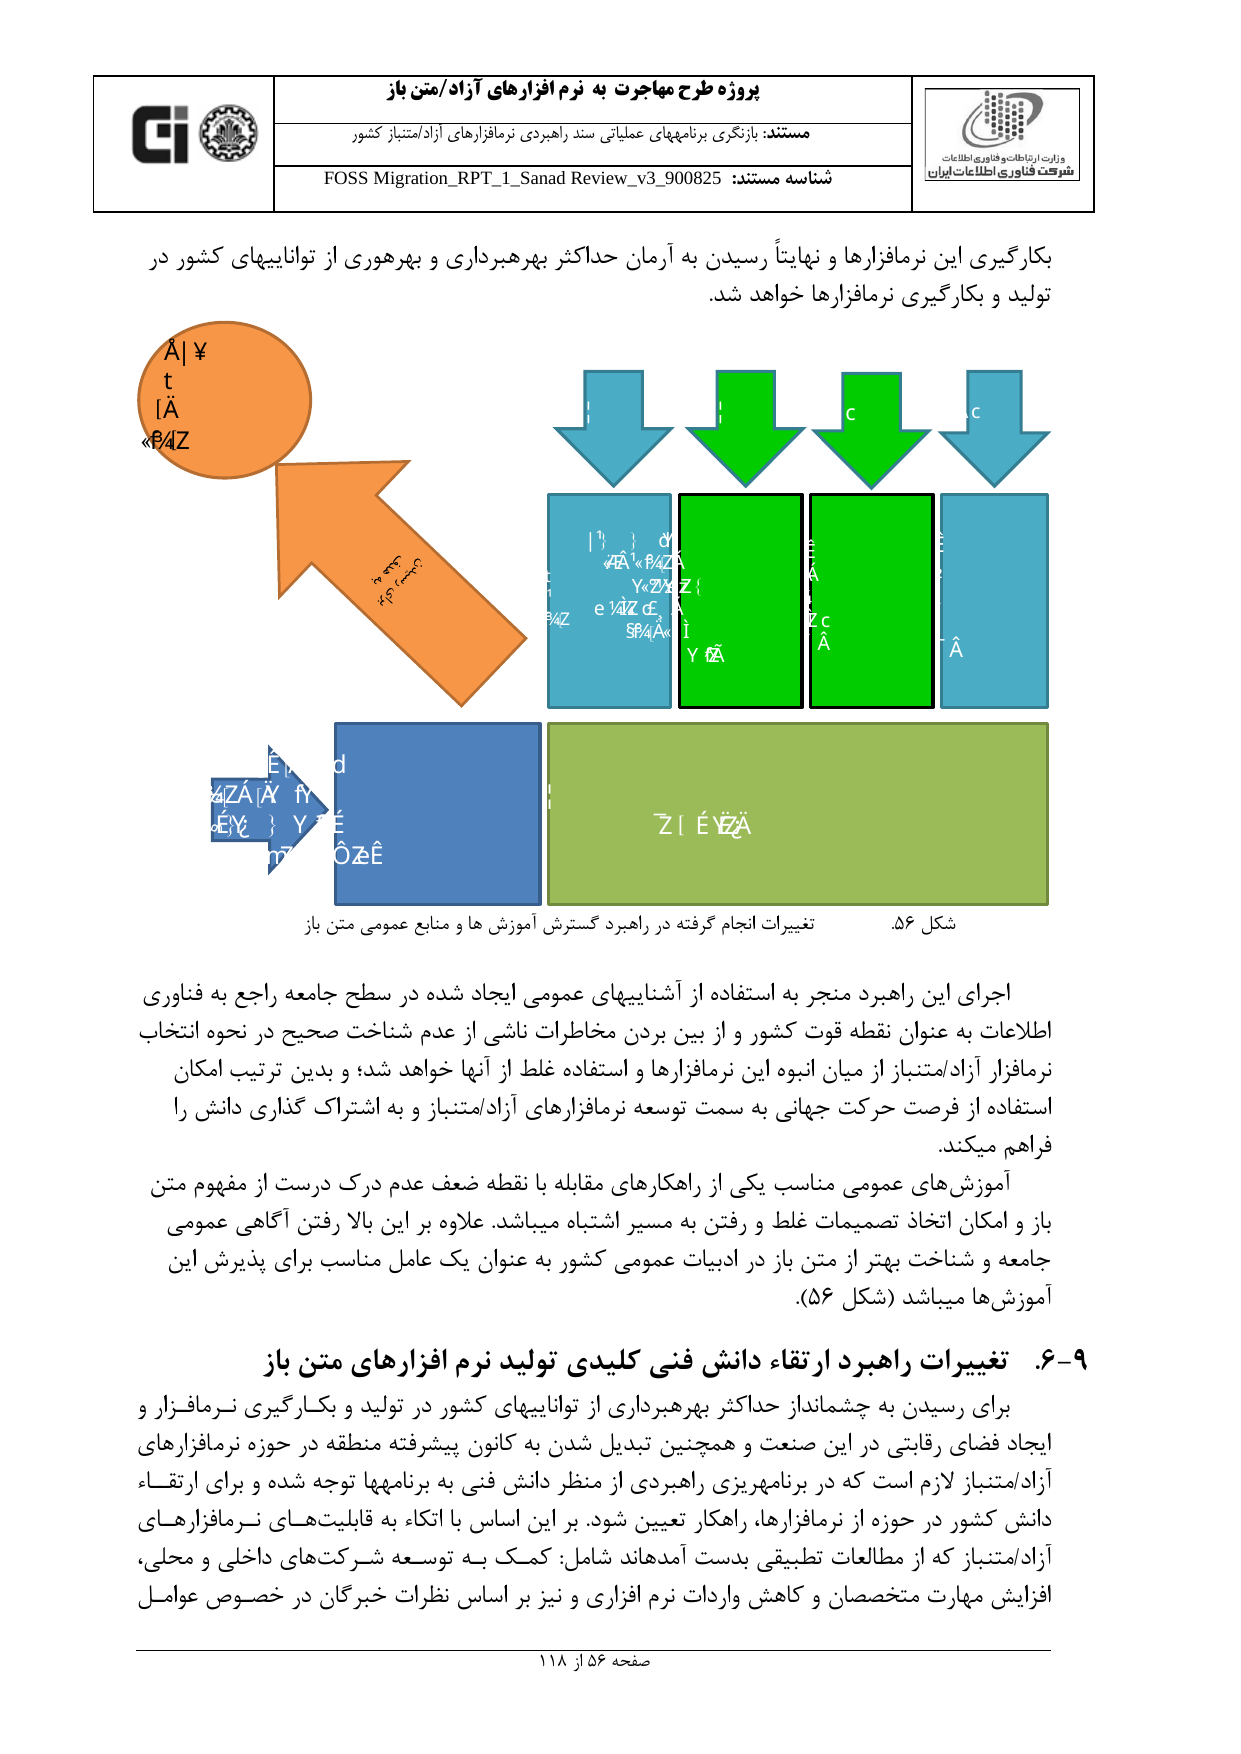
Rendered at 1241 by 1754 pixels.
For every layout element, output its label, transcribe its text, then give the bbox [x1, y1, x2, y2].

text آموزش‌های عمومی مناسب یکی از راهکارهای مقابله با نقطه ضعف عدم درک درست از مفهوم متن باز و امکان اتخاذ تصمیمات غلط و رفتن به مسیر اشتباه میباشد. علاوه بر این بالا رفتن آگاهی عمومی جامعه و شناخت بهتر از متن باز در ادبیات عمومی کشور به عنوان یک عامل مناسب برای پذیرش این آموزش‌ها میباشد (‏شكل 56). [136, 1171, 1051, 1314]
text اجرای این راهبرد منجر به استفاده از آشناییهای عمومی ایجاد شده در سطح جامعه راجع به فناوری اطلاعات به عنوان نقطه قوت کشور و از بین بردن مخاطرات ناشی از عدم شناخت صحیح در نحوه انتخاب نرمافزار آزاد/متنباز از میان انبوه این نرمافزارها و استفاده غلط از آنها خواهد شد؛ و بدین ترتیب امکان استفاده از فرصت حرکت جهانی به سمت توسعه نرمافزارهای آزاد/متنباز و به اشتراک گذاری دانش را فراهم میکند. [136, 982, 1051, 1162]
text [136, 1394, 1051, 1612]
table_header [123, 320, 1064, 914]
subtitle تغییرات راهبرد ارتقاء دانش فني كليدي توليد نرم افزارهای متن باز [136, 1348, 1033, 1381]
table_cell تغییرات انجام گرفته در راهبرد گسترش آموزش ها و منابع عمومي متن باز [123, 914, 1064, 944]
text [136, 244, 1051, 311]
